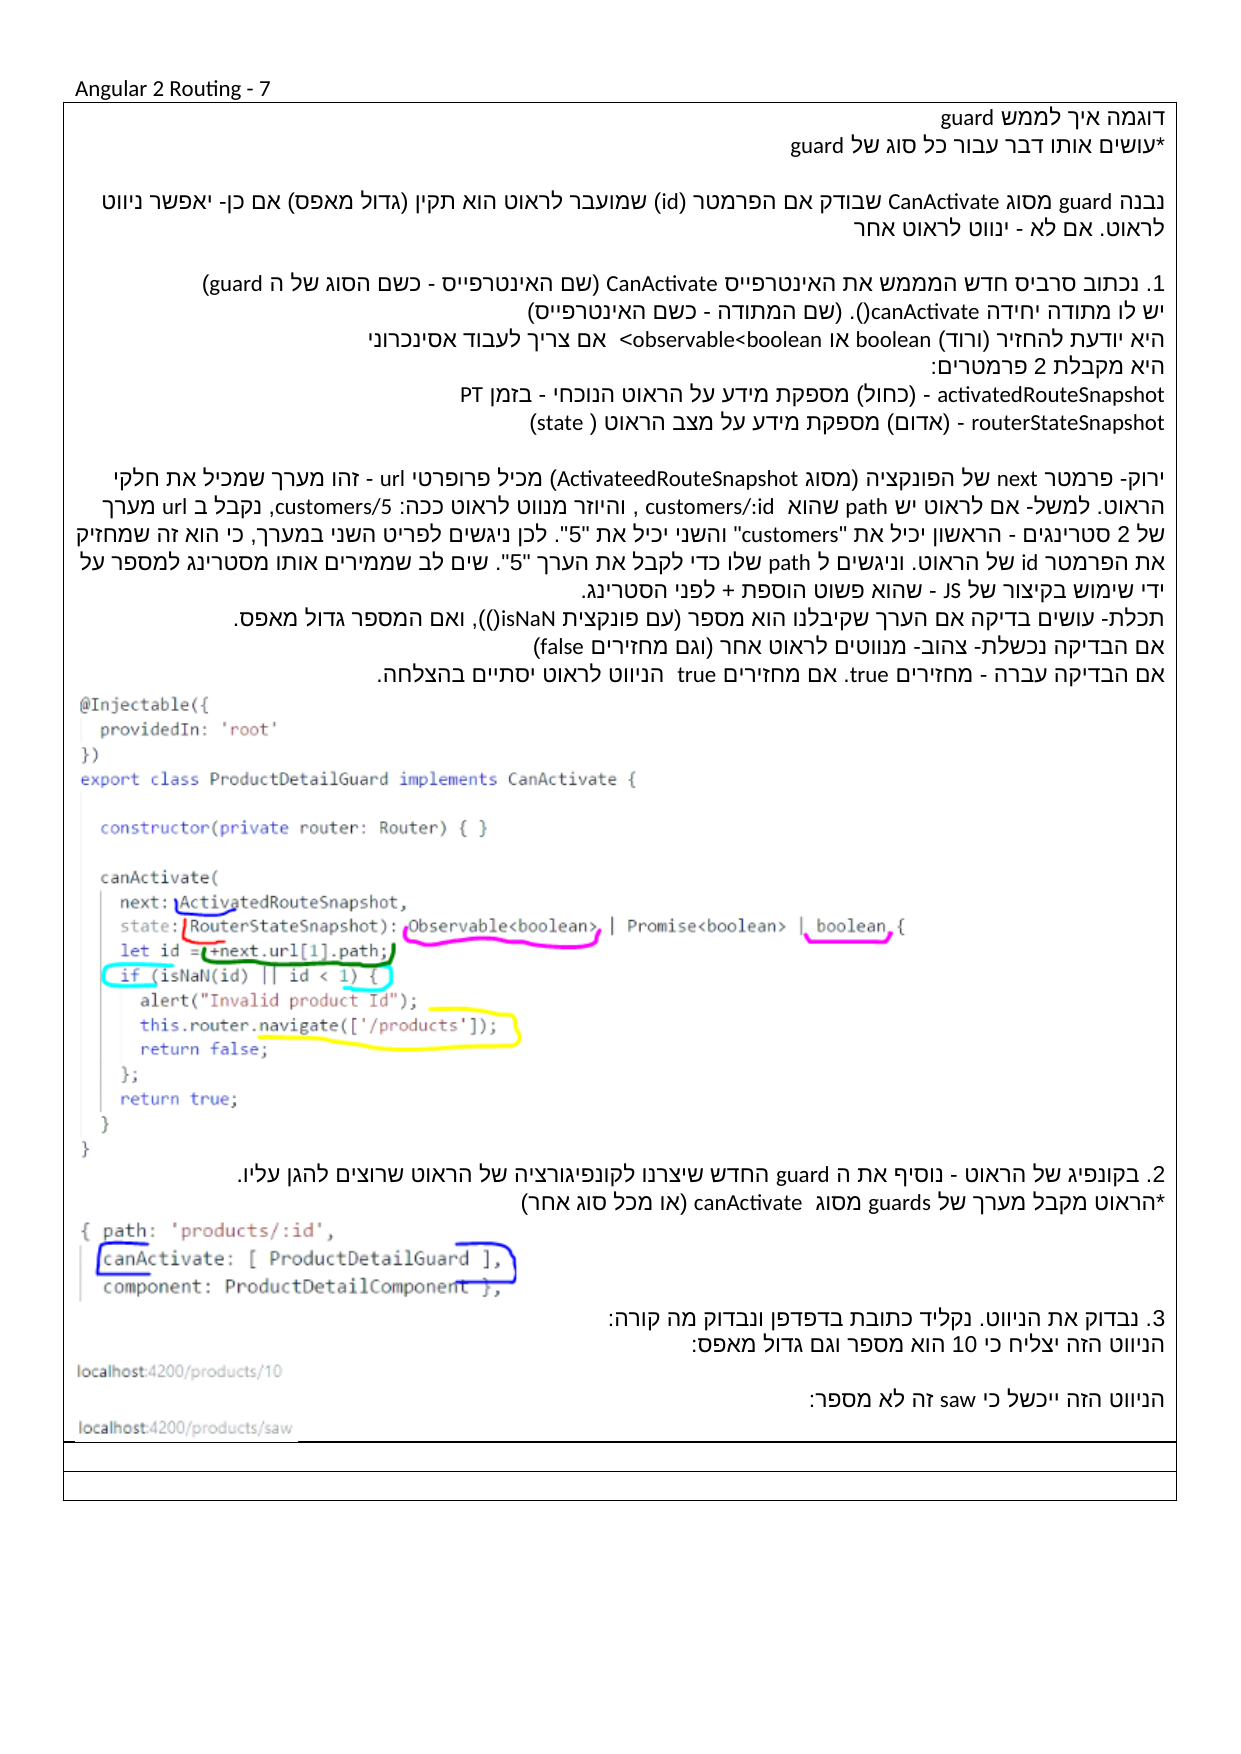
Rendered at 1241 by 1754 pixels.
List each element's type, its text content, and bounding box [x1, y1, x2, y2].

table_cell [64, 1472, 1176, 1499]
picture [75, 1357, 292, 1382]
table_cell [64, 1443, 1176, 1471]
picture [75, 1413, 299, 1442]
picture [75, 687, 909, 1160]
picture [75, 1215, 517, 1305]
table_cell דוגמה איך לממש guard *עושים אותו דבר עבור כל סוג של guard נבנה guard מסוג CanActivate שבודק אם הפרמטר (id) שמועבר לראוט הוא תקין (גדול מאפס) אם כן- יאפשר ניווט לראוט. אם לא - ינווט לראוט אחר 1. נכתוב סרביס חדש המממש את האינטרפייס CanActivate (שם האינטרפייס - כשם הסוג של ה guard) יש לו מתודה יחידה canActivate(). (שם המתודה - כשם האינטרפייס) היא יודעת להחזיר (ורוד) boolean או observable<boolean> אם צריך לעבוד אסינכרוני היא מקבלת 2 פרמטרים: activatedRouteSnapshot - (כחול) מספקת מידע על הראוט הנוכחי - בזמן PT routerStateSnapshot - (אדום) מספקת מידע על מצב הראוט ( state) ירוק- פרמטר next של הפונקציה (מסוג ActivateedRouteSnapshot) מכיל פרופרטי url - זהו מערך שמכיל את חלקי הראוט. למשל- אם לראוט יש path שהוא customers/:id , והיוזר מנווט לראוט ככה: customers/5, נקבל ב url מערך של 2 סטרינגים - הראשון יכיל את "customers" והשני יכיל את "5". לכן ניגשים לפריט השני במערך, כי הוא זה שמחזיק את הפרמטר id של הראוט. וניגשים ל path שלו כדי לקבל את הערך "5". שים לב שממירים אותו מסטרינג למספר על ידי שימוש בקיצור של JS - שהוא פשוט הוספת + לפני הסטרינג. תכלת- עושים בדיקה אם הערך שקיבלנו הוא מספר (עם פונקצית isNaN()), ואם המספר גדול מאפס. אם הבדיקה נכשלת- צהוב- מנווטים לראוט אחר (וגם מחזירים false) אם הבדיקה עברה - מחזירים true. אם מחזירים true הניווט לראוט יסתיים בהצלחה. 2. בקונפיג של הראוט - נוסיף את ה guard החדש שיצרנו לקונפיגורציה של הראוט שרוצים להגן עליו. *הראוט מקבל מערך של guards מסוג canActivate (או מכל סוג אחר) 3. נבדוק את הניווט. נקליד כתובת בדפדפן ונבדוק מה קורה: הניווט הזה יצליח כי 10 הוא מספר וגם גדול מאפס: הניווט הזה ייכשל כי saw זה לא מספר: [64, 103, 1176, 1441]
